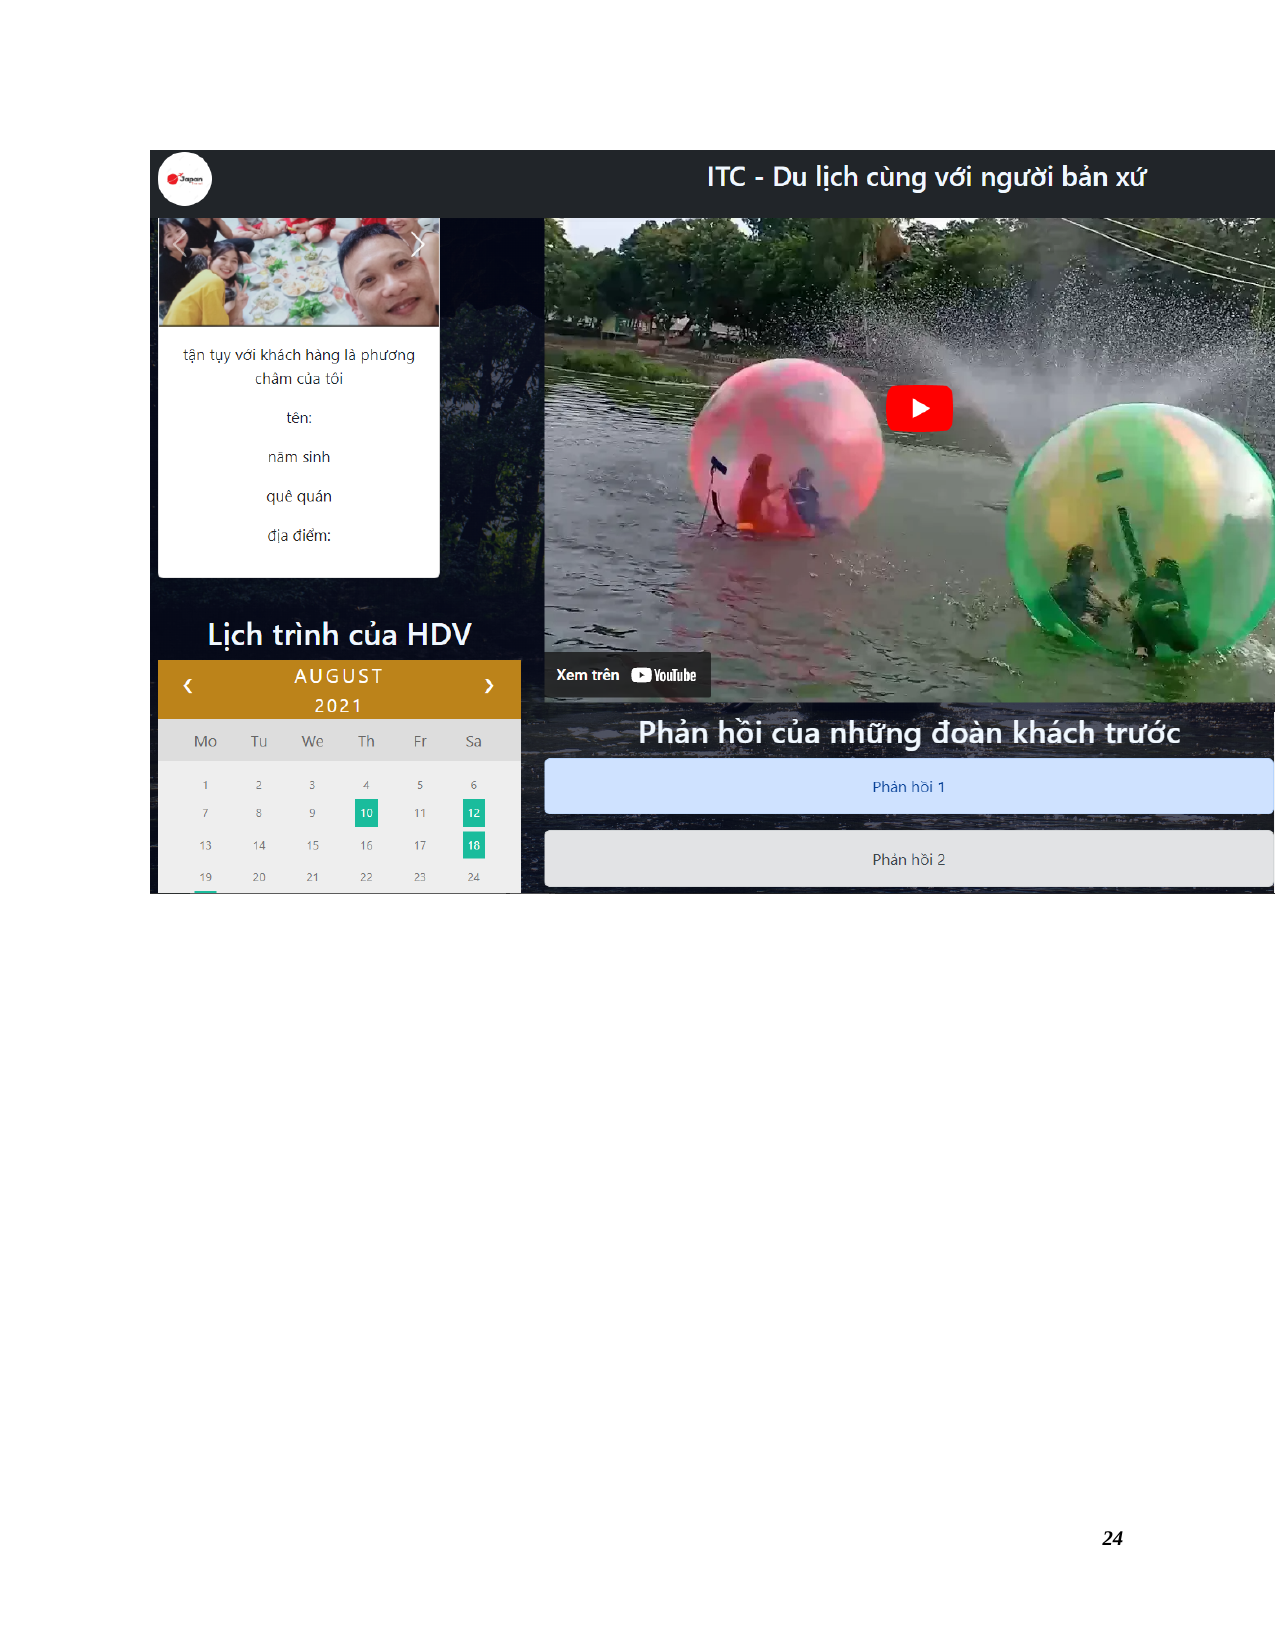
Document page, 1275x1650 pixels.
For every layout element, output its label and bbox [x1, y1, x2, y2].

picture [150, 150, 1275, 894]
